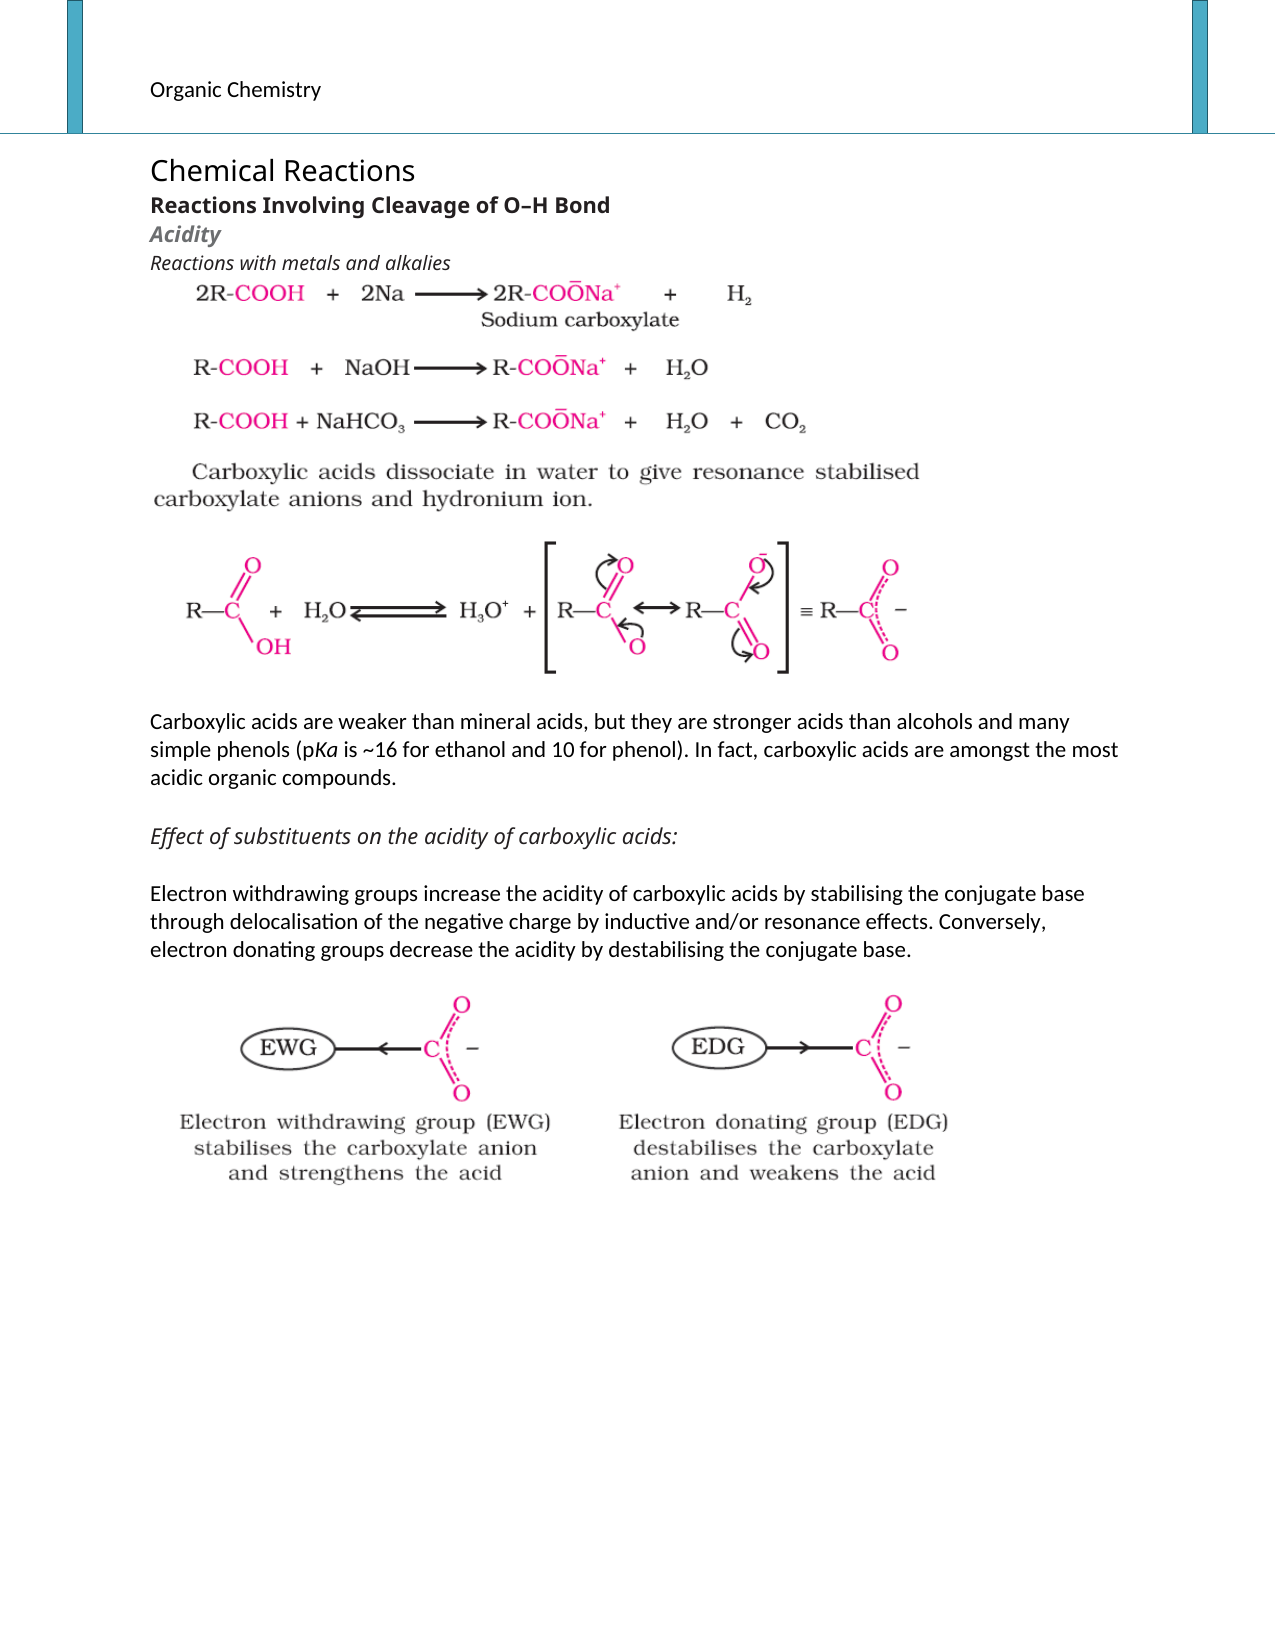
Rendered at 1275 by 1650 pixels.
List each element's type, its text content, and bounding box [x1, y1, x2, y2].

text Chemical Reactions [150, 150, 1125, 190]
text Electron withdrawing groups increase the acidity of carboxylic acids by stabilising the conjugate base through delocalisation of the negative charge by inductive and/or resonance effects. Conversely, electron donating groups decrease the acidity by destabilising the conjugate base. [150, 879, 1125, 963]
text Reactions with metals and alkalies [150, 249, 1125, 276]
text Acidity [150, 219, 1125, 249]
text Reactions Involving Cleavage of O–H Bond [150, 190, 1125, 219]
text Carboxylic acids are weaker than mineral acids, but they are stronger acids than alcohols and many simple phenols (pKa is ~16 for ethanol and 10 for phenol). In fact, carboxylic acids are amongst the most acidic organic compounds. [150, 707, 1125, 791]
text Effect of substituents on the acidity of carboxylic acids: [150, 821, 1125, 851]
